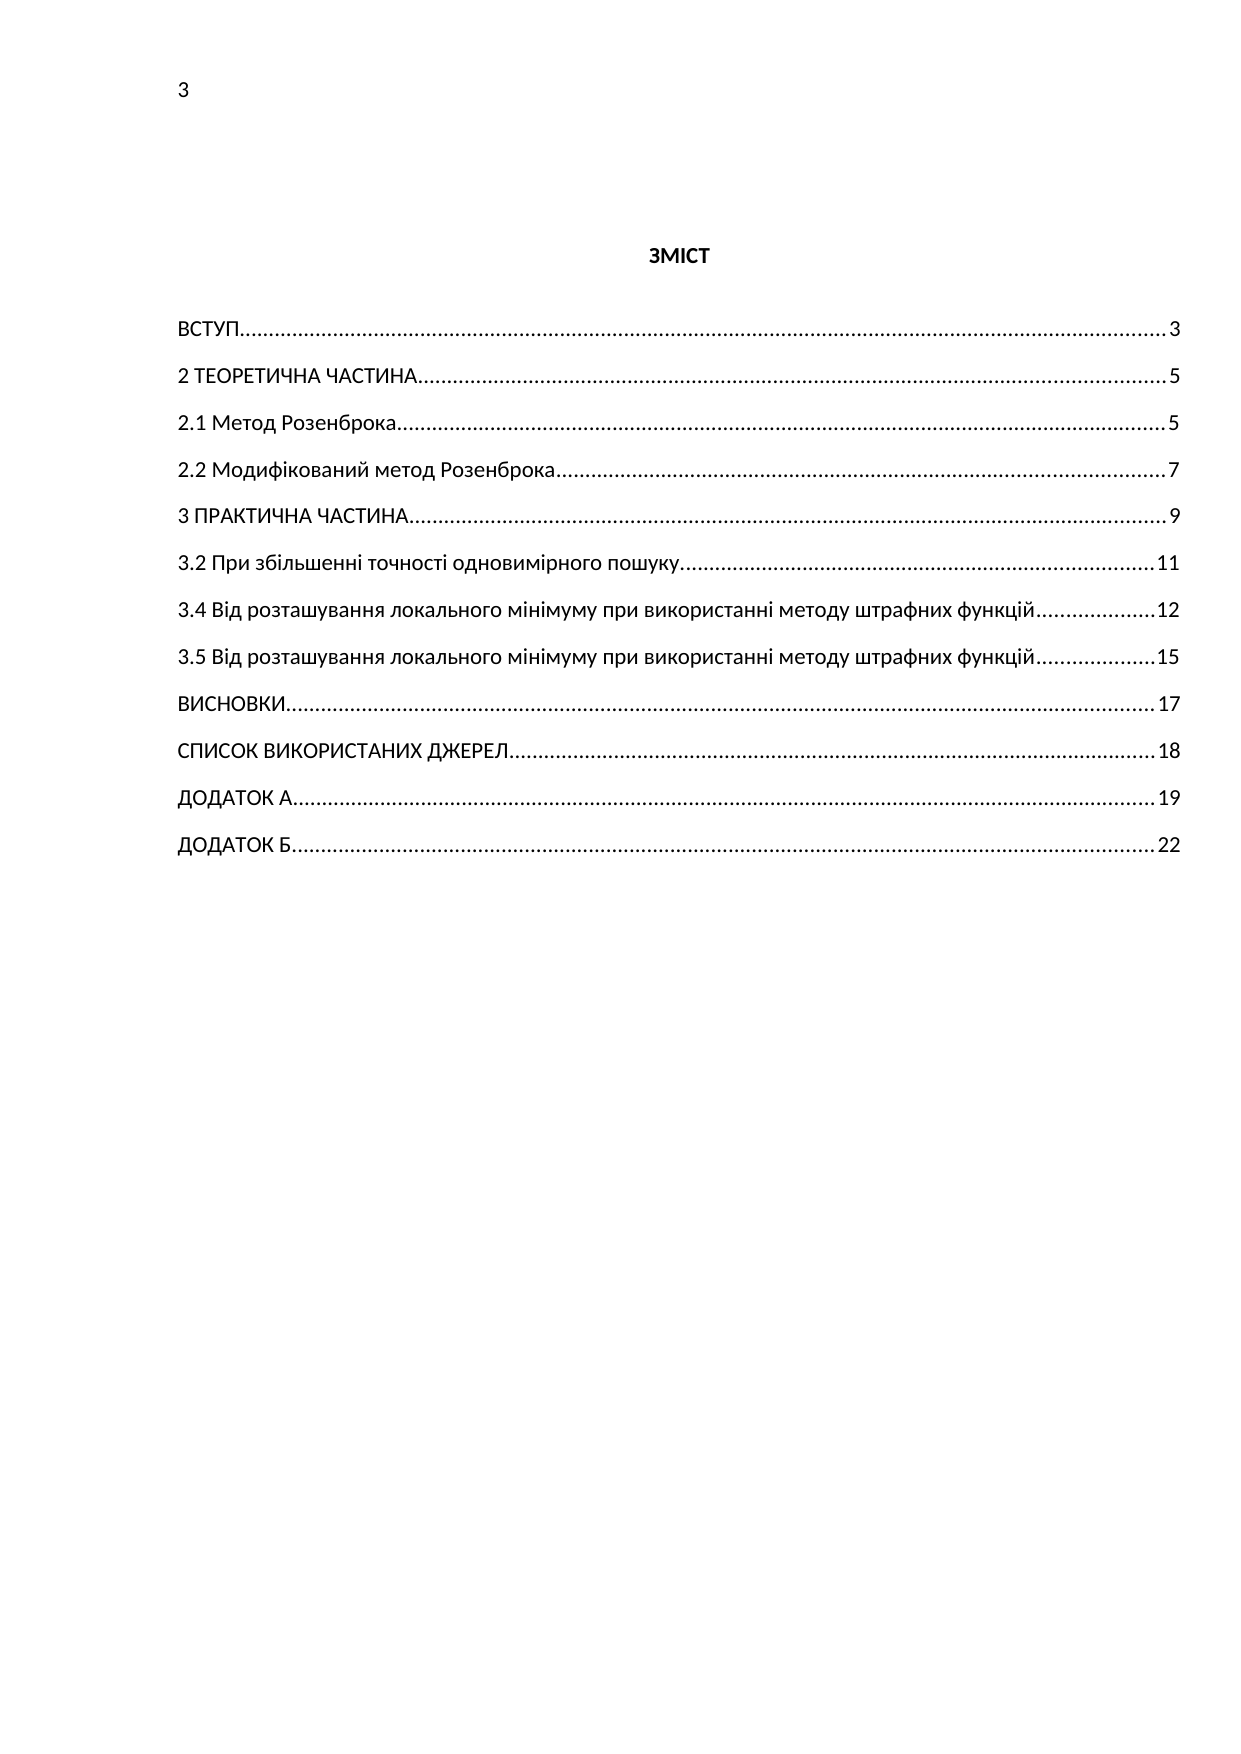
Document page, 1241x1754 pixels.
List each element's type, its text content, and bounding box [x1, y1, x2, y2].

text 3.5 Від розташування локального мінімуму при використанні методу штрафних функцій 15 [177, 642, 1181, 670]
text ВИСНОВКИ 17 [177, 689, 1181, 717]
text ДОДАТОК А 19 [177, 783, 1181, 811]
text 3.4 Від розташування локального мінімуму при використанні методу штрафних функцій 12 [177, 595, 1181, 623]
text 2.2 Модифікований метод Розенброка 7 [177, 455, 1181, 483]
text 3 ПРАКТИЧНА ЧАСТИНА 9 [177, 502, 1181, 529]
text 2 ТЕОРЕТИЧНА ЧАСТИНА 5 [177, 361, 1181, 389]
text СПИСОК ВИКОРИСТАНИХ ДЖЕРЕЛ 18 [177, 736, 1181, 764]
text 2.1 Метод Розенброка 5 [177, 408, 1181, 436]
text ДОДАТОК Б 22 [177, 830, 1181, 858]
text ВСТУП 3 [177, 314, 1181, 342]
text ЗМІСТ [177, 241, 1181, 269]
text 3.2 При збільшенні точності одновимірного пошуку. 11 [177, 548, 1181, 576]
